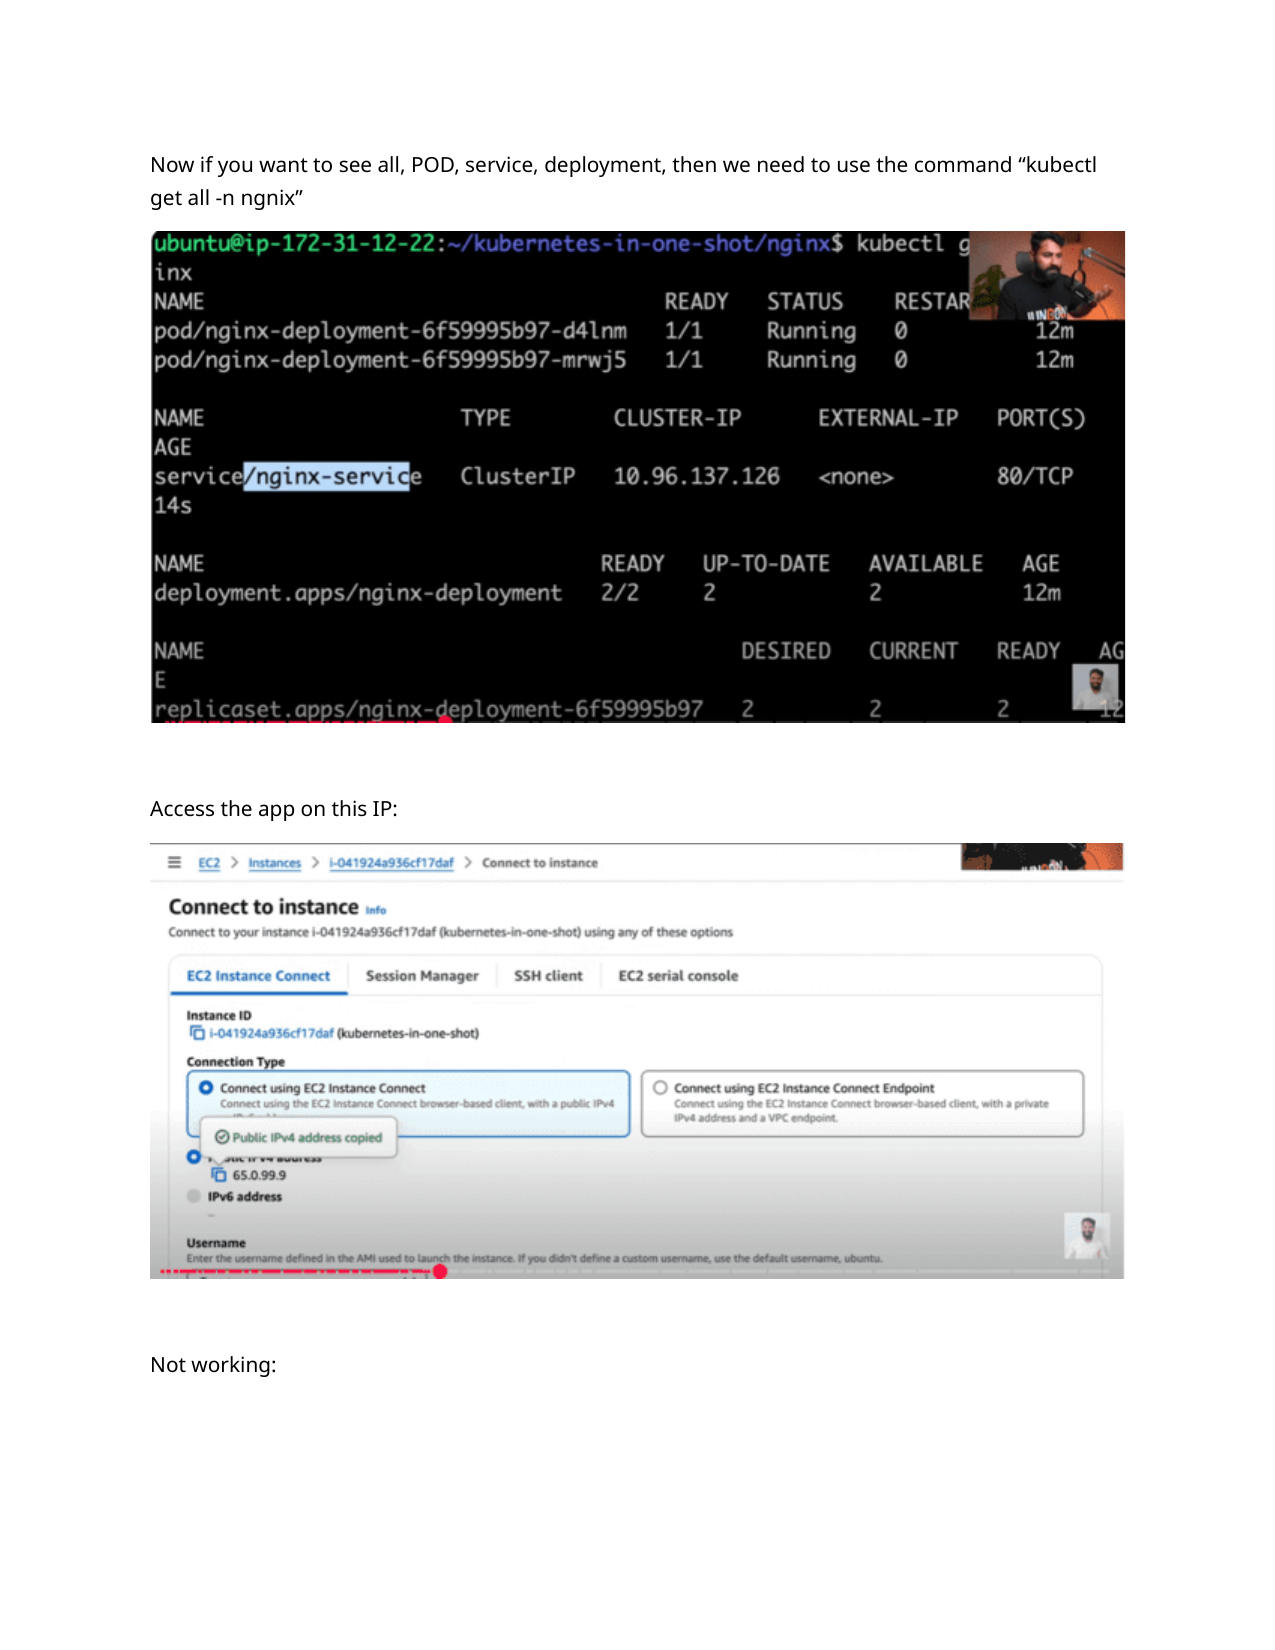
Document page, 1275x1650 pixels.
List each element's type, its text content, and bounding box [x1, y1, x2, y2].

picture [150, 231, 1125, 723]
picture [150, 843, 1125, 1279]
text Access the app on this IP: [150, 794, 1125, 822]
text Now if you want to see all, POD, service, deployment, then we need to use the command “kubectl get all -n ngnix” [150, 150, 1125, 211]
text Not working: [150, 1350, 1125, 1378]
